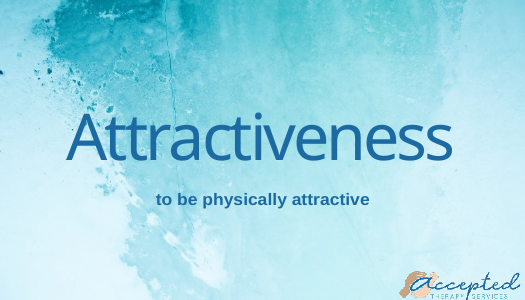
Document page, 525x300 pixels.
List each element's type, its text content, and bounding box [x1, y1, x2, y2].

text to be physically attractive [39, 190, 486, 209]
subtitle Attractiveness [39, 92, 486, 180]
picture [0, 0, 525, 300]
